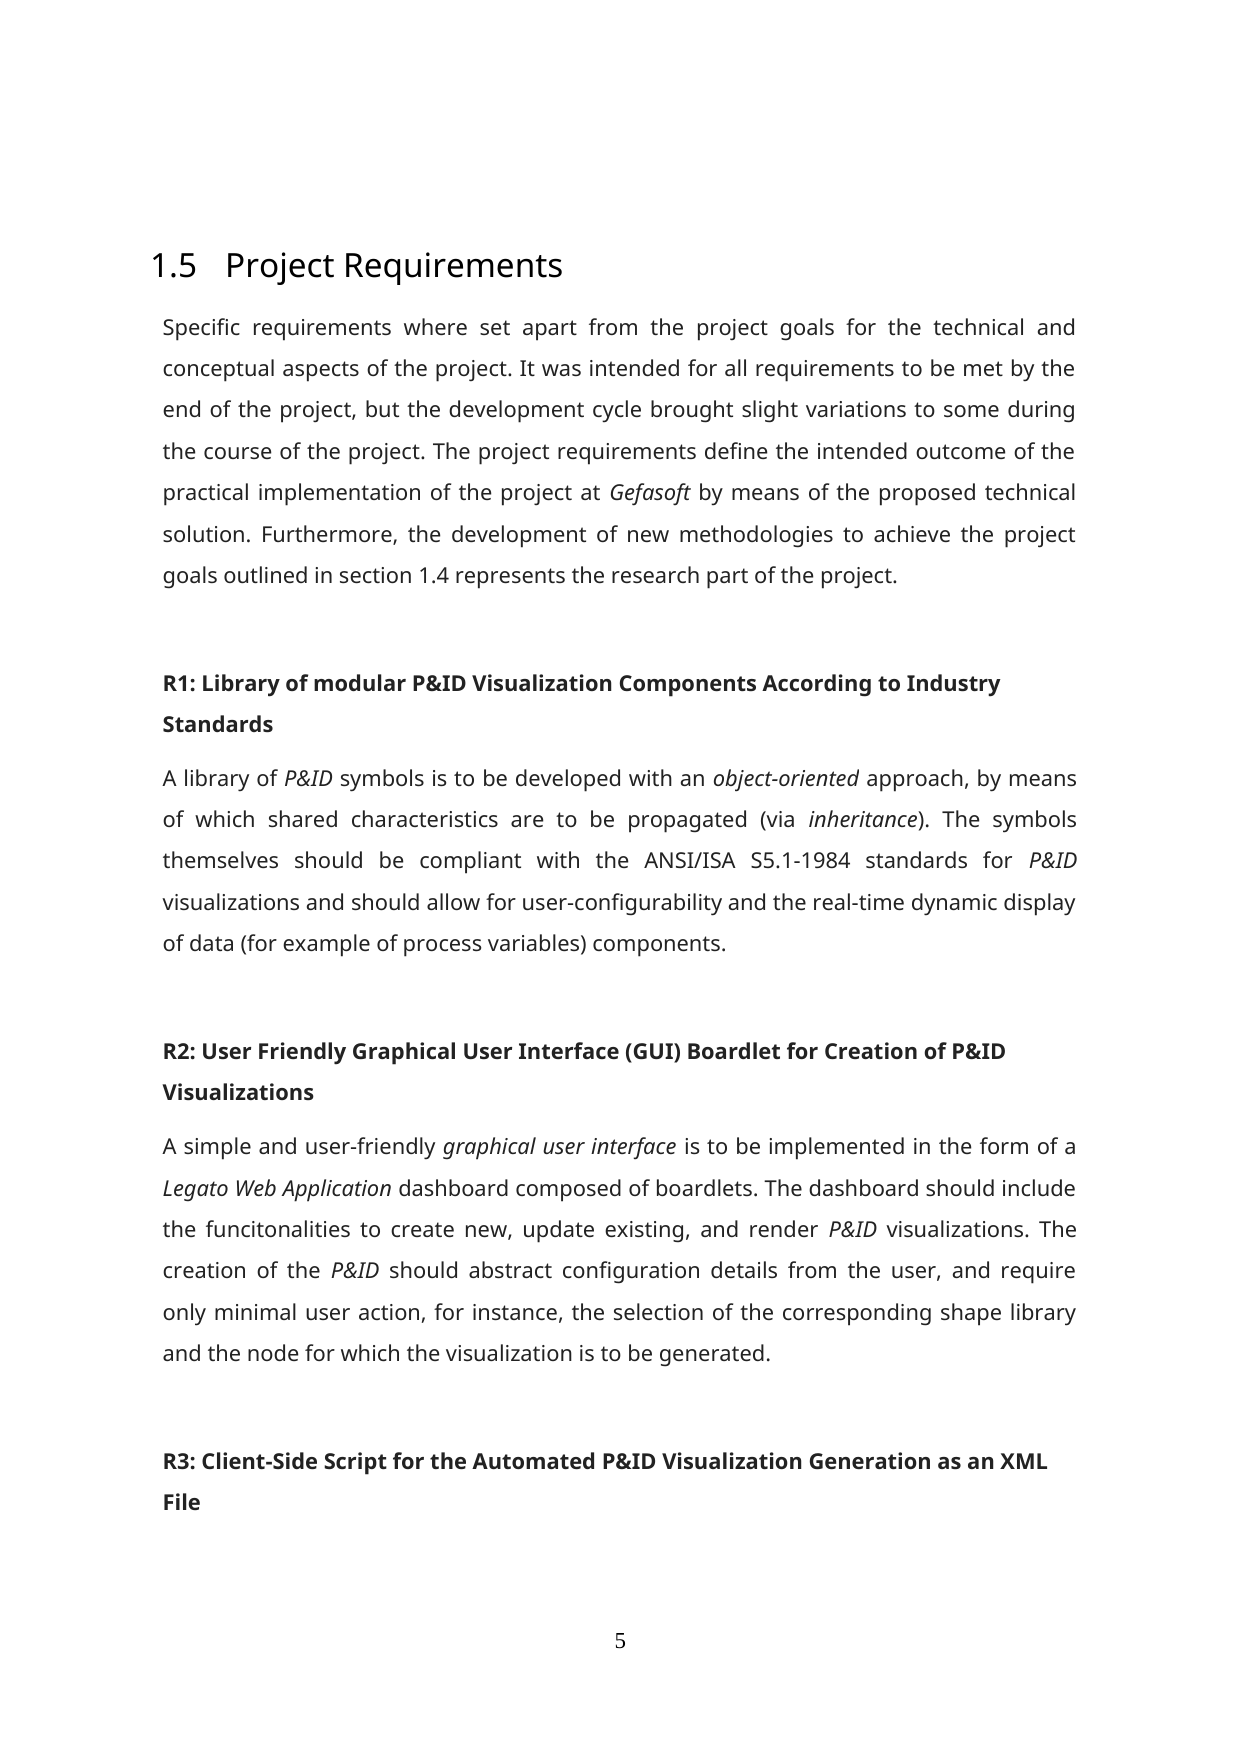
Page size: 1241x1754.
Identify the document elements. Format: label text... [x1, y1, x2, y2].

text R1: Library of modular P&ID Visualization Components According to Industry Standards [162, 668, 1077, 739]
text A simple and user-friendly graphical user interface is to be implemented in the form of a Legato Web Application dashboard composed of boardlets. The dashboard should include the funcitonalities to create new, update existing, and render P&ID visualizations. The creation of the P&ID should abstract configuration details from the user, and require only minimal user action, for instance, the selection of the corresponding shape library and the node for which the visualization is to be generated. [162, 1227, 1077, 1368]
text Specific requirements where set apart from the project goals for the technical and conceptual aspects of the project. It was intended for all requirements to be met by the end of the project, but the development cycle brought slight variations to some during the course of the project. The project requirements define the intended outcome of the practical implementation of the project at Gefasoft by means of the proposed technical solution. Furthermore, the development of new methodologies to achieve the project goals outlined in section 1.4 represents the research part of the project. [162, 449, 1077, 590]
text Specific requirements where set apart from the project goals for the technical and conceptual aspects of the project. It was intended for all requirements to be met by the end of the project, but the development cycle brought slight variations to some during the course of the project. The project requirements define the intended outcome of the practical implementation of the project at Gefasoft by means of the proposed technical solution. Furthermore, the development of new methodologies to achieve the project goals outlined in section 1.4 represents the research part of the project. [162, 312, 1077, 448]
text Project Requirements [150, 241, 1090, 287]
text A library of P&ID symbols is to be developed with an object-oriented approach, by means of which shared characteristics are to be propagated (via inheritance). The symbols themselves should be compliant with the ANSI/ISA S5.1-1984 standards for P&ID visualizations and should allow for user-configurability and the real-time dynamic display of data (for example of process variables) components. [162, 786, 1077, 898]
text R3: Client-Side Script for the Automated P&ID Visualization Generation as an XML File [162, 1446, 1077, 1517]
text A library of P&ID symbols is to be developed with an object-oriented approach, by means of which shared characteristics are to be propagated (via inheritance). The symbols themselves should be compliant with the ANSI/ISA S5.1-1984 standards for P&ID visualizations and should allow for user-configurability and the real-time dynamic display of data (for example of process variables) components. [162, 900, 1077, 958]
text R2: User Friendly Graphical User Interface (GUI) Boardlet for Creation of P&ID Visualizations [162, 1036, 1077, 1107]
text A simple and user-friendly graphical user interface is to be implemented in the form of a Legato Web Application dashboard composed of boardlets. The dashboard should include the funcitonalities to create new, update existing, and render P&ID visualizations. The creation of the P&ID should abstract configuration details from the user, and require only minimal user action, for instance, the selection of the corresponding shape library and the node for which the visualization is to be generated. [162, 1154, 1077, 1226]
